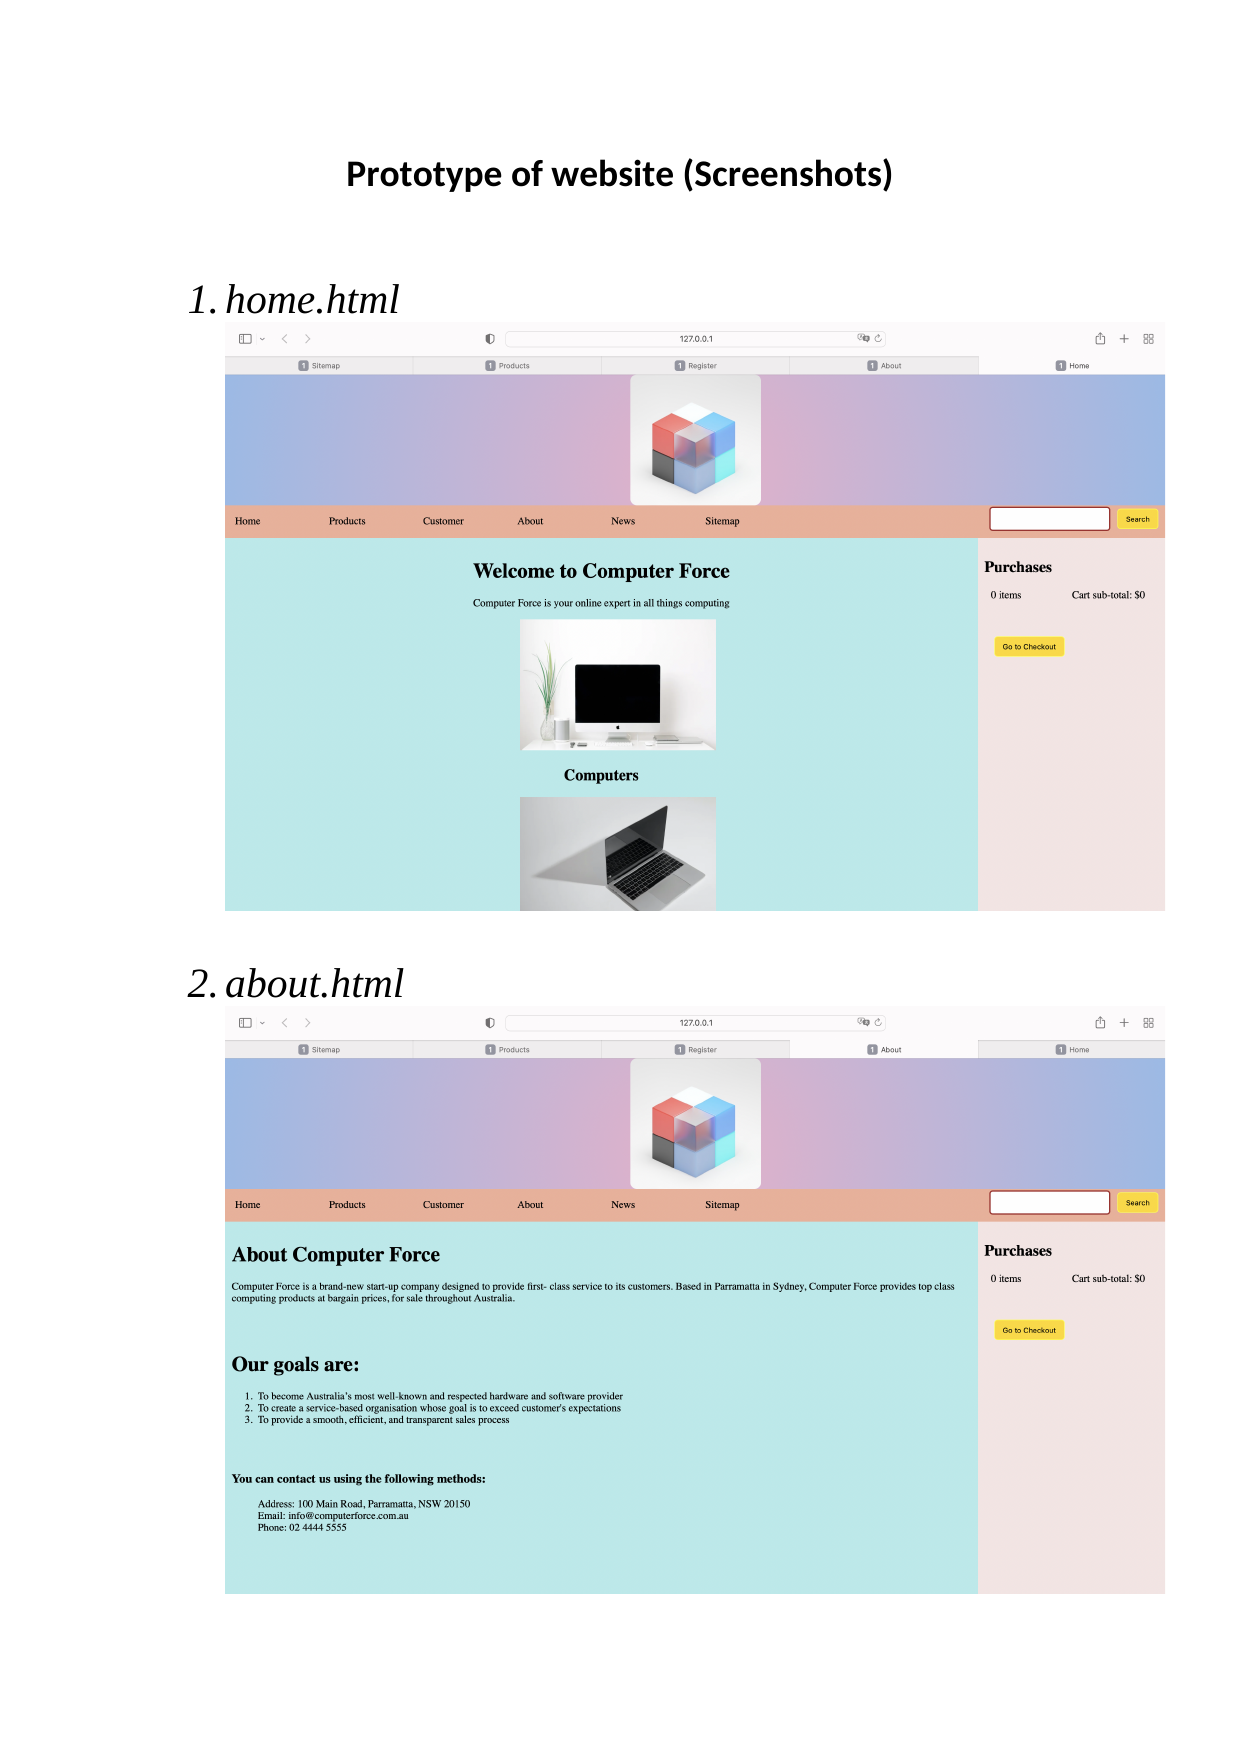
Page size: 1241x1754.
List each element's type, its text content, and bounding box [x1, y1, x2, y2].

picture [225, 322, 1166, 911]
list home.html [187, 275, 1090, 323]
picture [225, 1006, 1166, 1594]
text Prototype of website (Screenshots) [150, 150, 1090, 196]
list about.html [187, 958, 1090, 1006]
